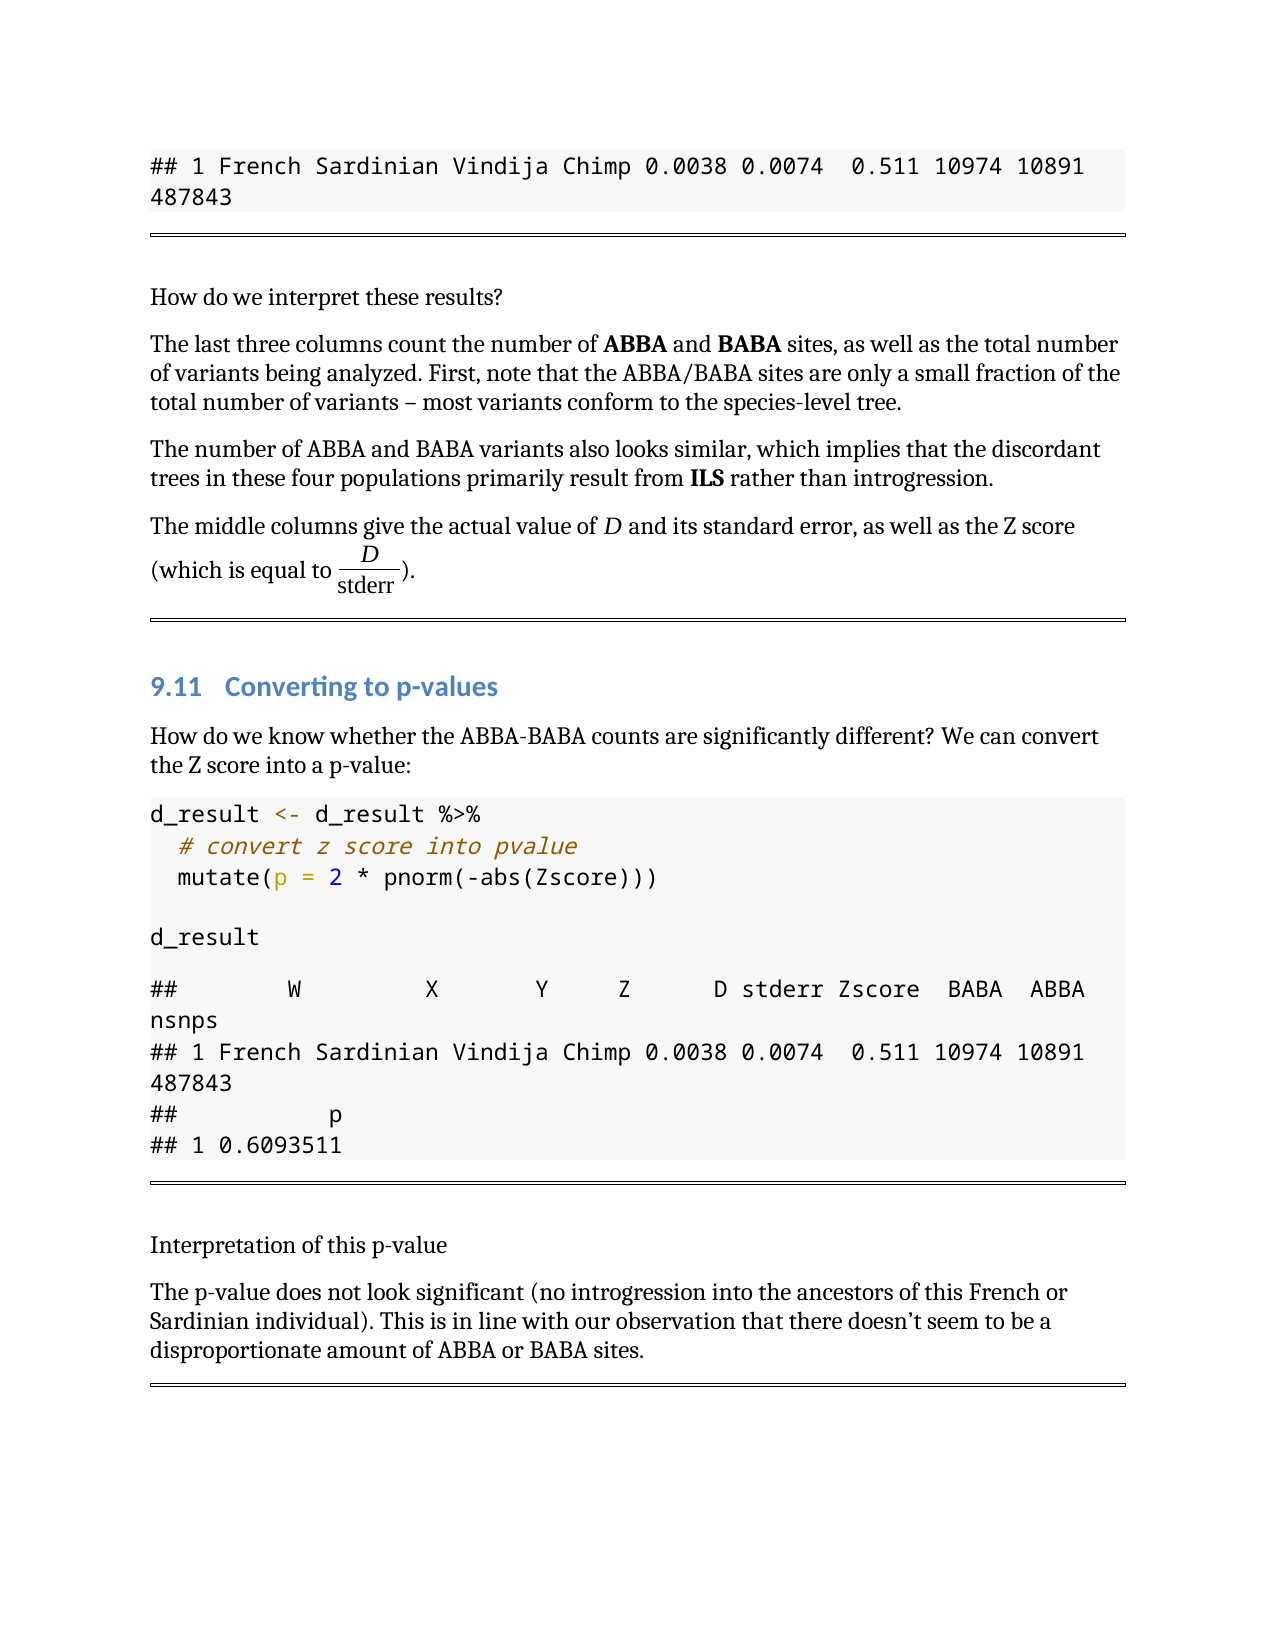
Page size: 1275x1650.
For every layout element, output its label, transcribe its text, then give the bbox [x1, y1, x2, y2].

text The number of ABBA and BABA variants also looks similar, which implies that the discordant trees in these four populations primarily result from ILS rather than introgression. [150, 435, 1125, 493]
text Interpretation of this p-value [150, 1231, 1125, 1259]
text How do we interpret these results? [150, 283, 1125, 312]
text How do we know whether the ABBA-BABA counts are significantly different? We can convert the Z score into a p-value: [150, 722, 1125, 779]
text The middle columns give the actual value of and its standard error, as well as the Z score (which is equal to ). [150, 512, 1125, 599]
text The last three columns count the number of ABBA and BABA sites, as well as the total number of variants being analyzed. First, note that the ABBA/BABA sites are only a small fraction of the total number of variants – most variants conform to the species-level tree. [150, 330, 1125, 417]
text d_result <- d_result %>% # convert z score into pvalue mutate(p = 2 * pnorm(-abs(Zscore))) d_result [150, 798, 1125, 952]
text ## W X Y Z D stderr Zscore BABA ABBA nsnps ## 1 French Sardinian Vindija Chimp 0.0038 0.0074 0.511 10974 10891 487843 ## p ## 1 0.6093511 [150, 973, 1125, 1160]
subtitle 9.11 Converting to p-values [150, 668, 1125, 703]
text The p-value does not look significant (no introgression into the ancestors of this French or Sardinian individual). This is in line with our observation that there doesn’t seem to be a disproportionate amount of ABBA or BABA sites. [150, 1278, 1125, 1364]
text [150, 150, 1125, 212]
